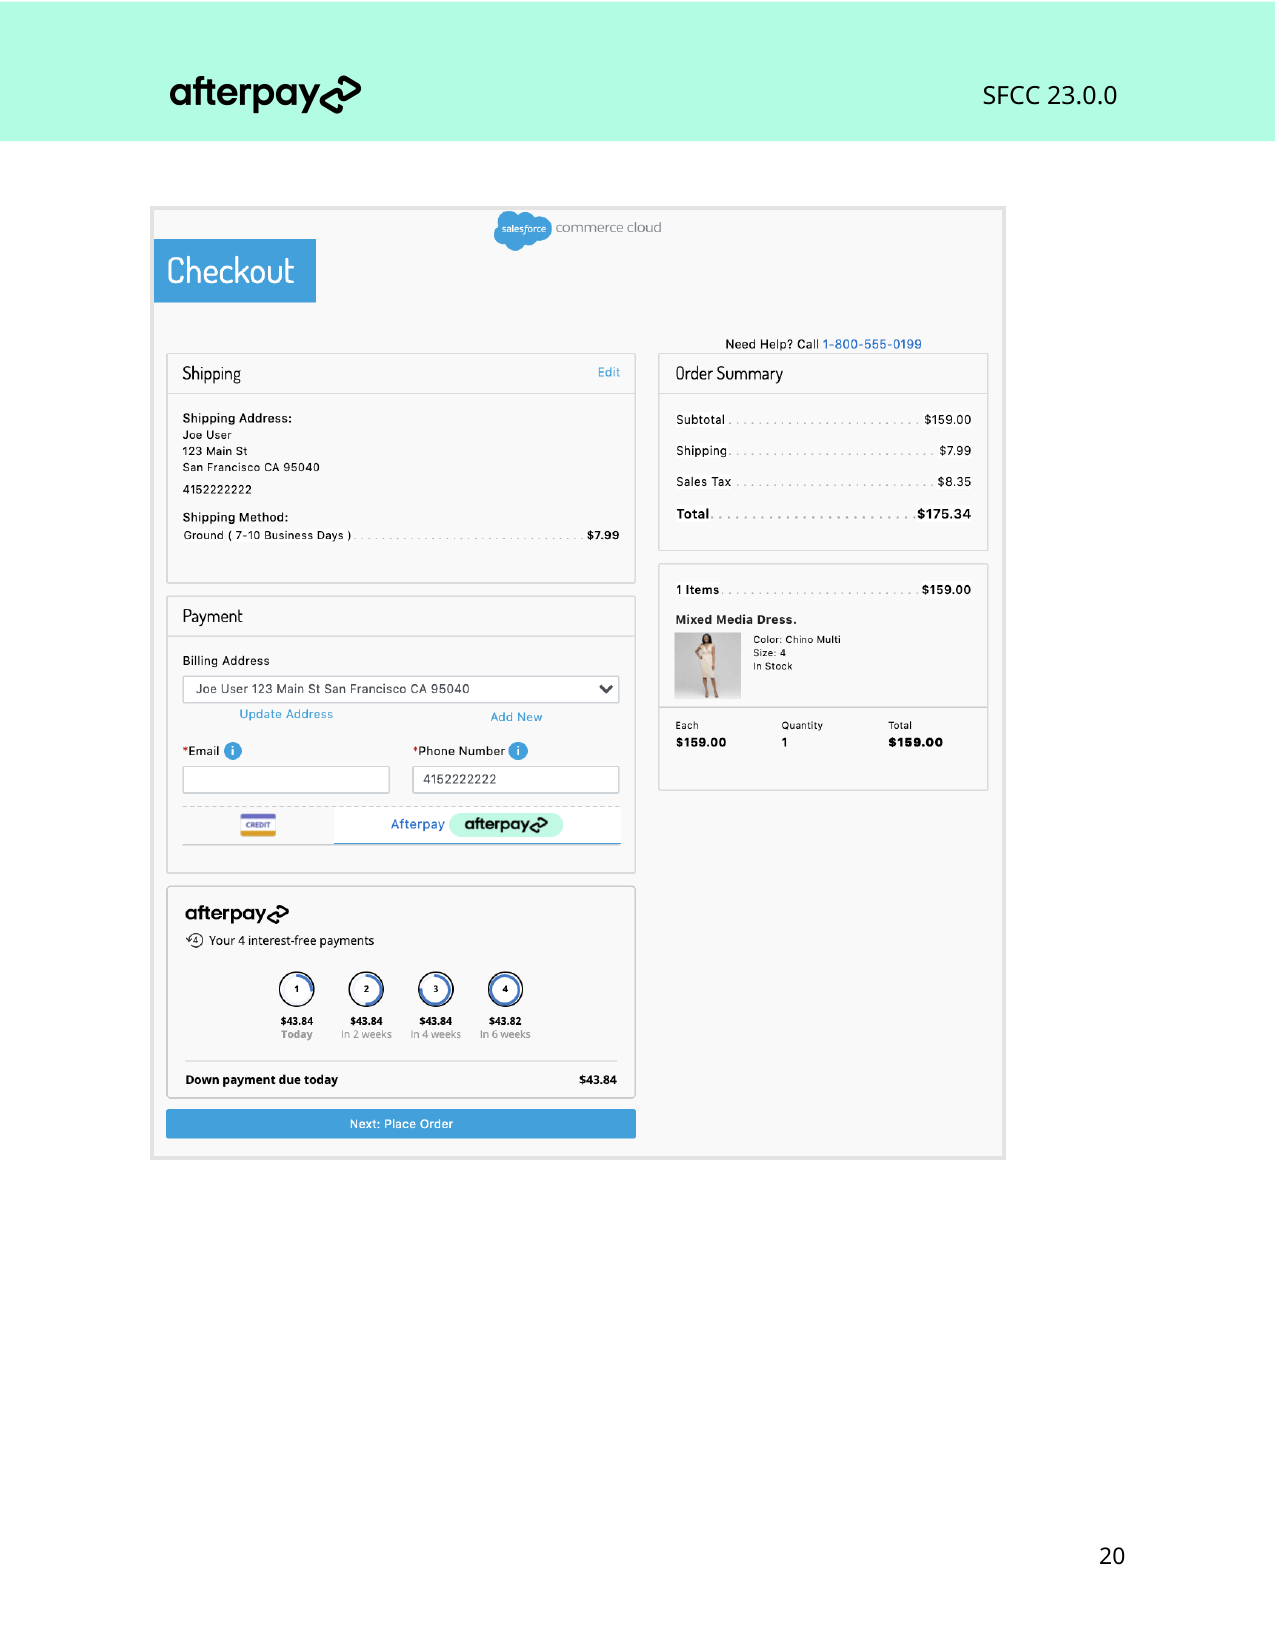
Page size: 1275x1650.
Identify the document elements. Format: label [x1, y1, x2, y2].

picture [134, 47, 397, 142]
picture [154, 210, 1002, 1156]
